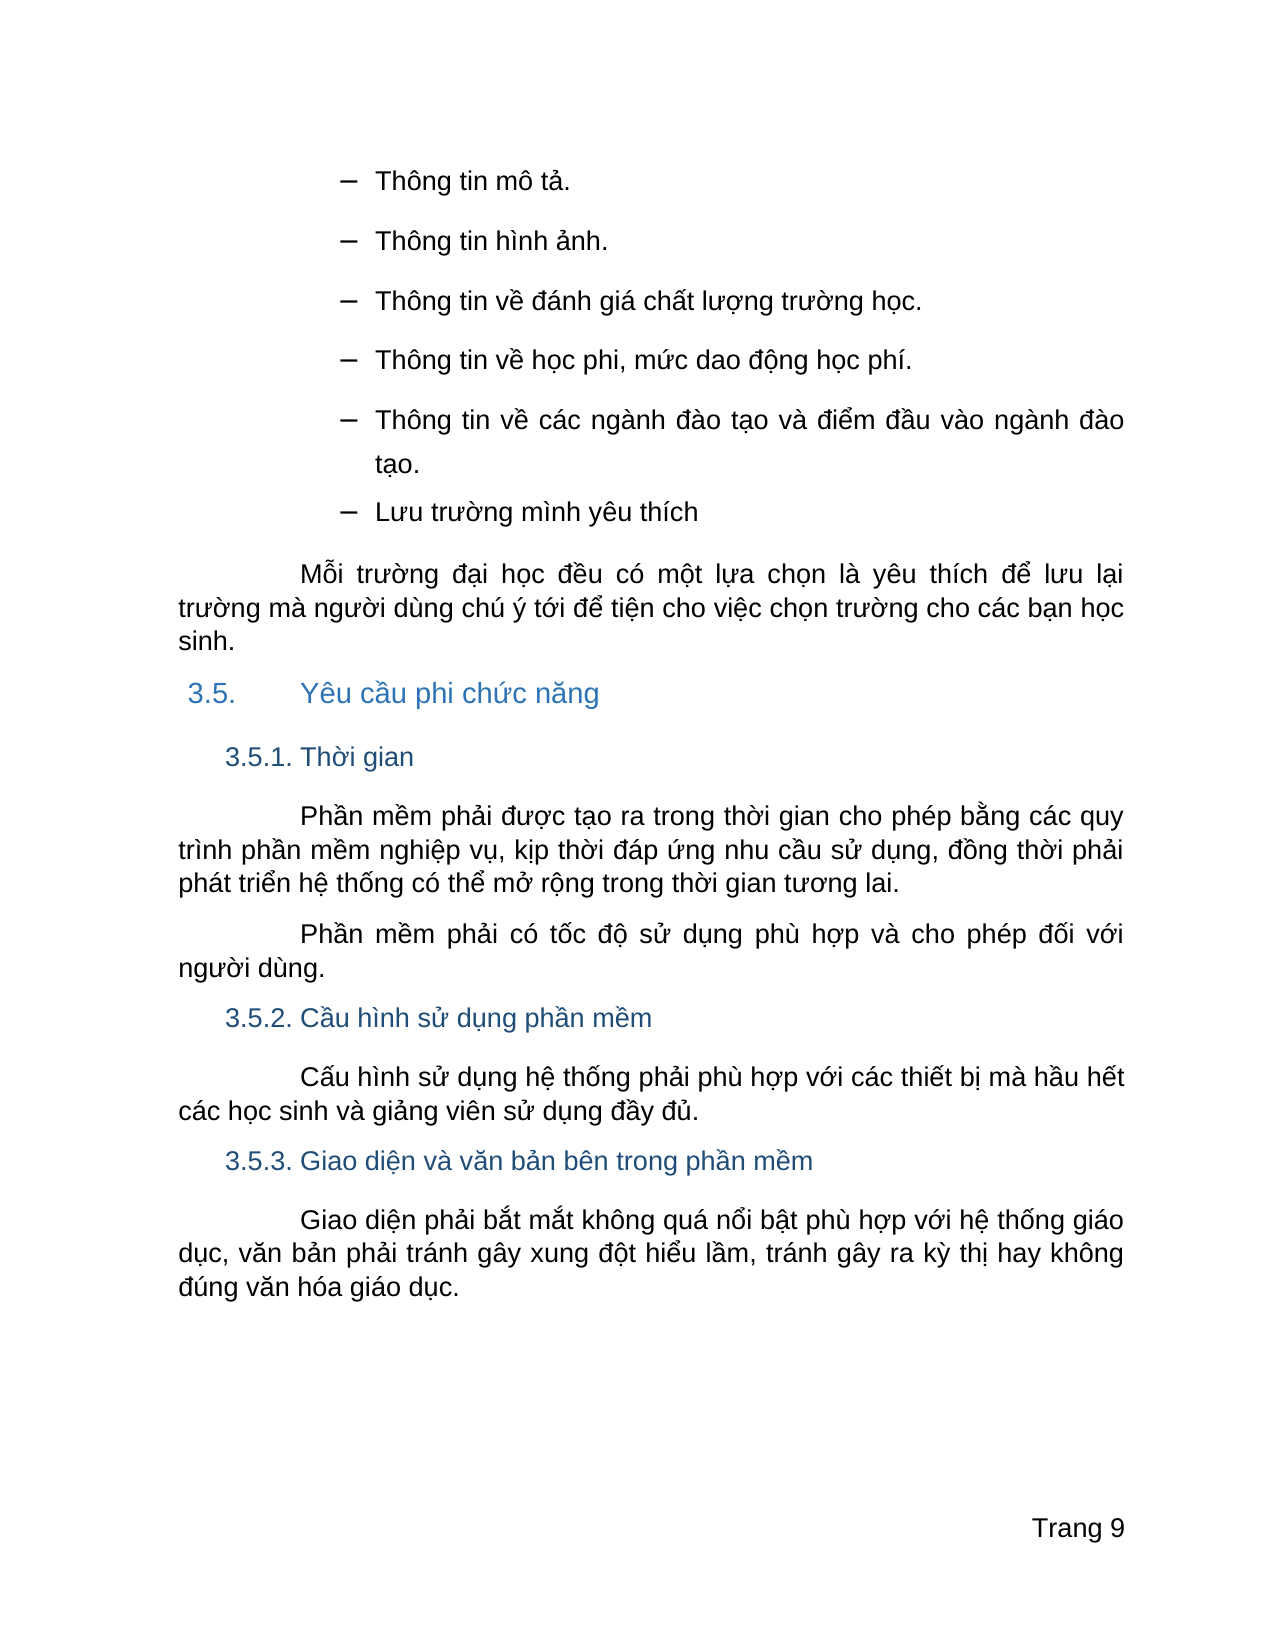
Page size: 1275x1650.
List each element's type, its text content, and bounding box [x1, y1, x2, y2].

text Phần mềm phải được tạo ra trong thời gian cho phép bằng các quy trình phần mềm nghiệp vụ, kịp thời đáp ứng nhu cầu sử dụng, đồng thời phải phát triển hệ thống có thể mở rộng trong thời gian tương lai. [178, 800, 1125, 899]
subtitle Cầu hình sử dụng phần mềm [225, 1002, 1125, 1033]
text Phần mềm phải có tốc độ sử dụng phù hợp và cho phép đối với người dùng. [178, 918, 1125, 983]
text Cấu hình sử dụng hệ thống phải phù hợp với các thiết bị mà hầu hết các học sinh và giảng viên sử dụng đầy đủ. [178, 1061, 1125, 1126]
subtitle Yêu cầu phi chức năng [187, 676, 1125, 709]
list Thông tin mô tả. [337, 150, 1125, 206]
text Mỗi trường đại học đều có một lựa chọn là yêu thích để lưu lại trường mà người dùng chú ý tới để tiện cho việc chọn trường cho các bạn học sinh. [178, 558, 1125, 657]
list Thông tin về học phi, mức dao động học phí. [337, 330, 1125, 385]
list Thông tin về đánh giá chất lượng trường học. [337, 270, 1125, 325]
list Lưu trường mình yêu thích [337, 481, 1125, 537]
list Thông tin về các ngành đào tạo và điểm đầu vào ngành đào tạo. [337, 389, 1125, 479]
list Thông tin hình ảnh. [337, 210, 1125, 265]
subtitle Giao diện và văn bản bên trong phần mềm [225, 1145, 1125, 1176]
text Giao diện phải bắt mắt không quá nổi bật phù hợp với hệ thống giáo dục, văn bản phải tránh gây xung đột hiểu lầm, tránh gây ra kỳ thị hay không đúng văn hóa giáo dục. [178, 1204, 1125, 1302]
subtitle Thời gian [225, 741, 1125, 772]
